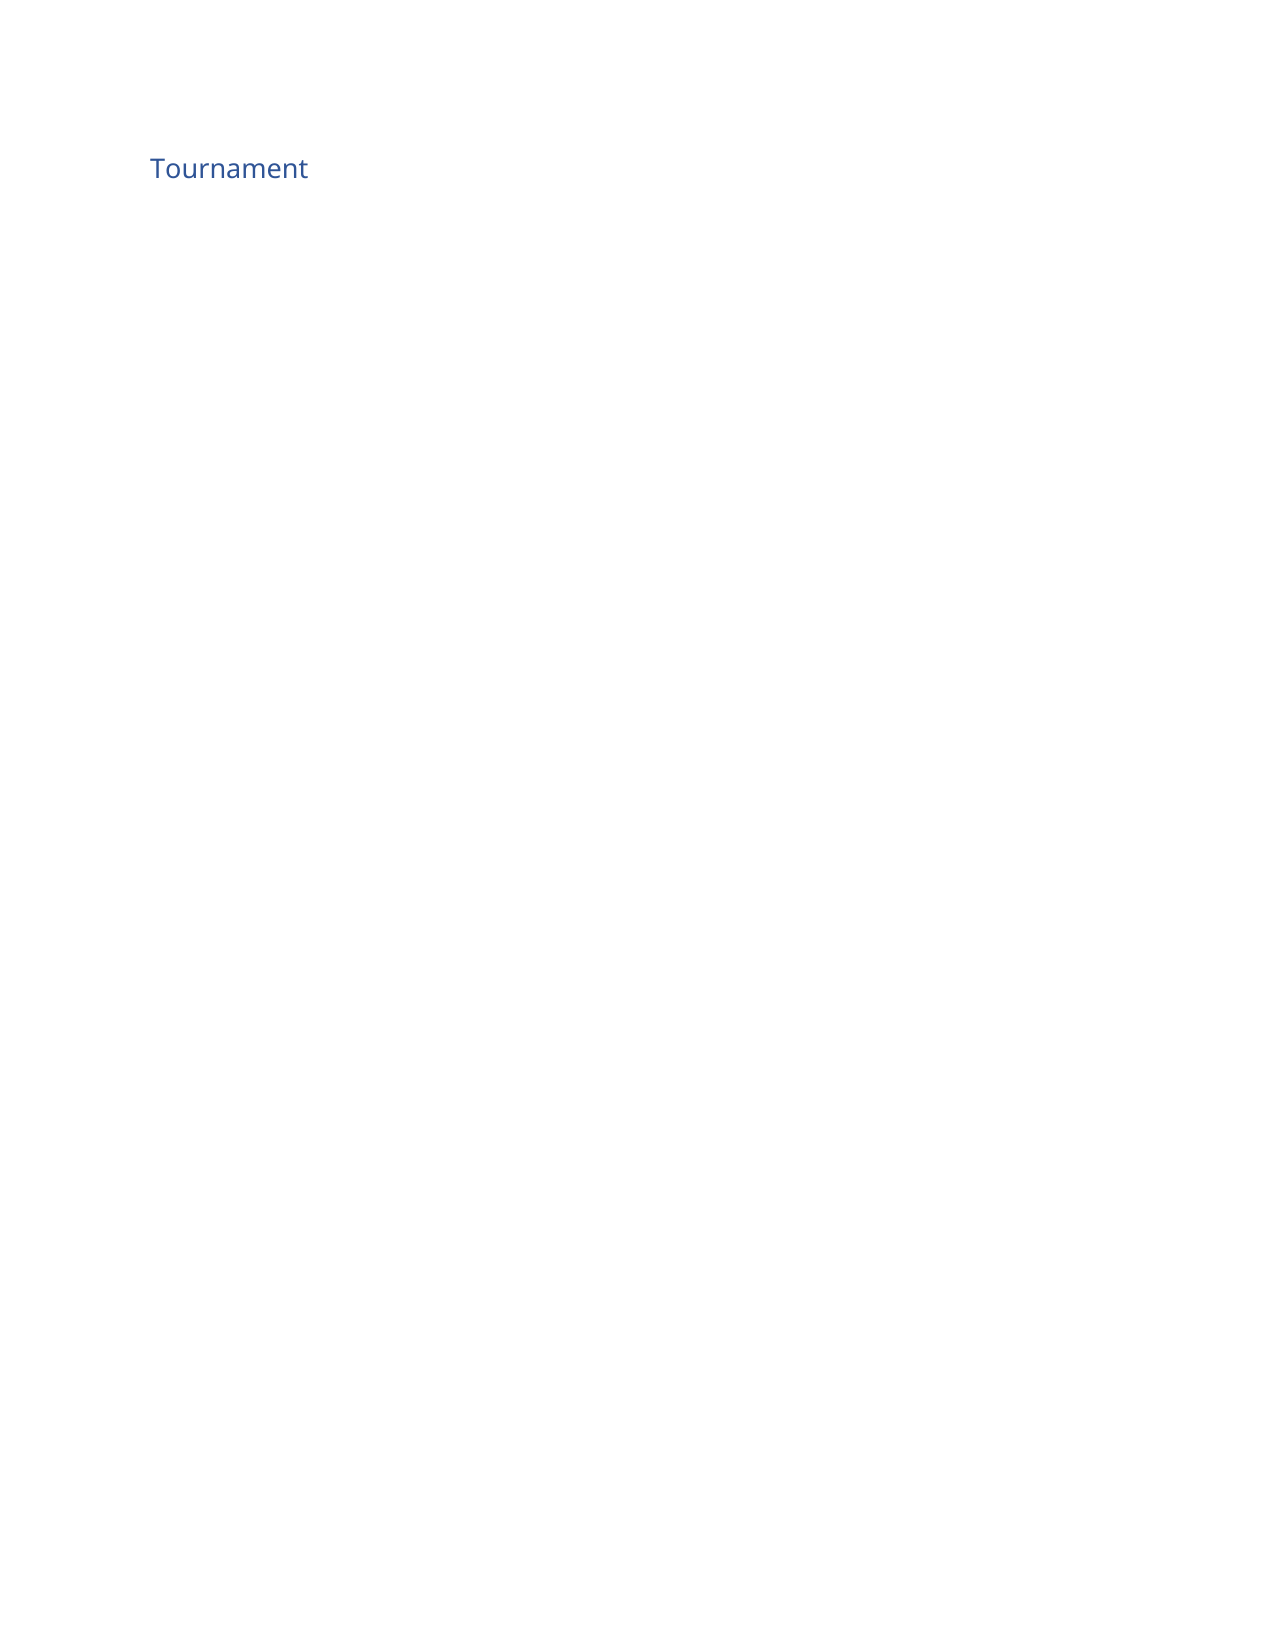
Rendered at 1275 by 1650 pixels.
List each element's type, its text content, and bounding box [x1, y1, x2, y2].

subtitle Tournament [150, 150, 1125, 187]
